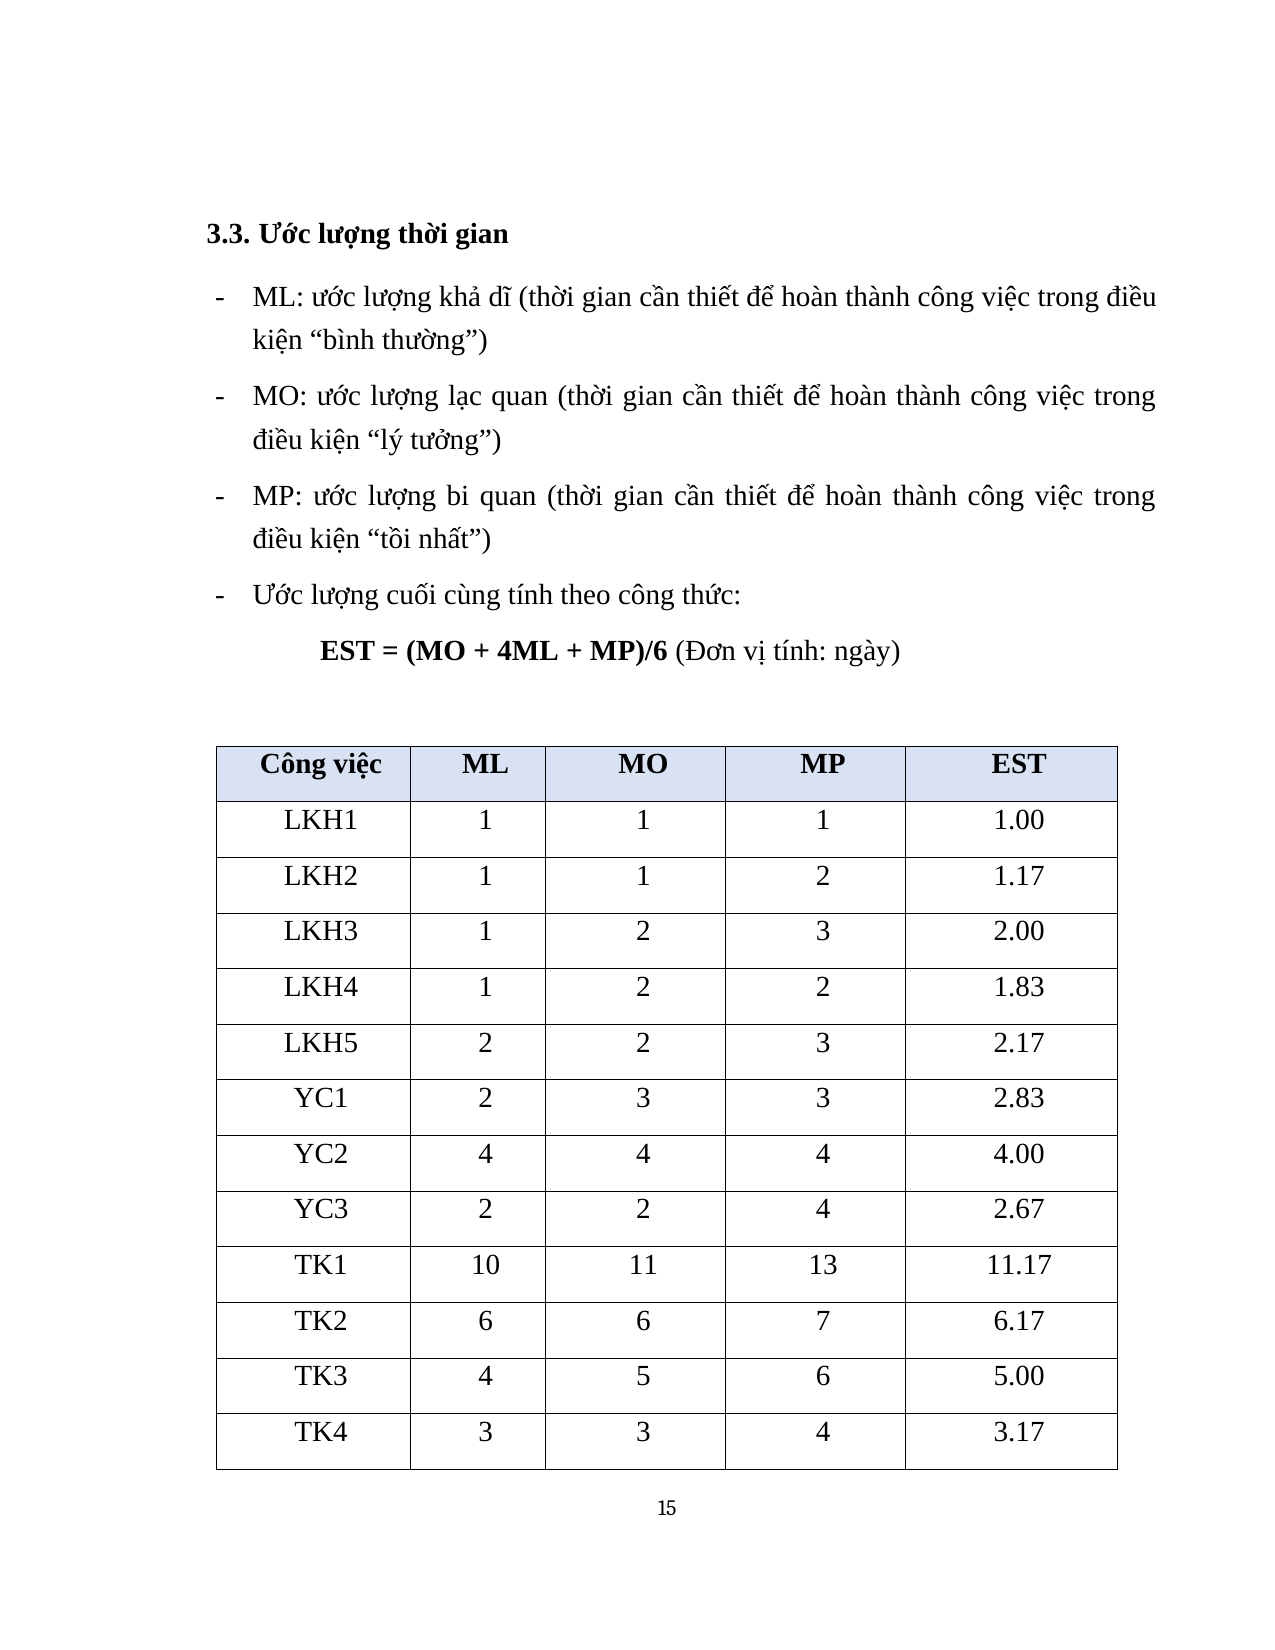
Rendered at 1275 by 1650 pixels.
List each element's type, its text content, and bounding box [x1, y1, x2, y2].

table_cell 3 [726, 1025, 905, 1079]
table_cell 4 [726, 1414, 905, 1469]
table_cell 6 [411, 1303, 545, 1357]
table_cell 1 [546, 802, 725, 857]
list MO: ước lượng lạc quan (thời gian cần thiết để hoàn thành công việc trong điều kiện “lý tưởng”) [215, 378, 1157, 455]
table_header MO [546, 747, 725, 801]
table_cell 7 [726, 1303, 905, 1357]
table_cell 1 [411, 969, 545, 1024]
table_cell 2 [411, 1192, 545, 1246]
text EST = (MO + 4ML + MP)/6 (Đơn vị tính: ngày) [305, 633, 1157, 667]
table_cell 3 [546, 1080, 725, 1135]
table_cell 2.67 [906, 1192, 1117, 1246]
table_cell TK3 [217, 1359, 410, 1413]
table_cell YC1 [217, 1080, 410, 1135]
table_cell YC2 [217, 1136, 410, 1191]
table_cell 1 [411, 858, 545, 912]
table_cell 5.00 [906, 1359, 1117, 1413]
list ML: ước lượng khả dĩ (thời gian cần thiết để hoàn thành công việc trong điều kiện “bình thường”) [215, 279, 1157, 356]
table_header ML [411, 747, 545, 801]
table_cell 13 [726, 1247, 905, 1302]
table_cell 6 [726, 1359, 905, 1413]
table_cell YC3 [217, 1192, 410, 1246]
table_cell 11.17 [906, 1247, 1117, 1302]
table_header Công việc [217, 747, 410, 801]
table_cell 3 [411, 1414, 545, 1469]
table_cell LKH5 [217, 1025, 410, 1079]
table_header EST [906, 747, 1117, 801]
table_cell 11 [546, 1247, 725, 1302]
table_cell 1.00 [906, 802, 1117, 857]
table_cell 1.17 [906, 858, 1117, 912]
table_cell 6 [546, 1303, 725, 1357]
table_cell 2 [726, 858, 905, 912]
table_cell 4.00 [906, 1136, 1117, 1191]
table_cell 1 [546, 858, 725, 912]
table_cell LKH1 [217, 802, 410, 857]
table_cell LKH2 [217, 858, 410, 912]
list MP: ước lượng bi quan (thời gian cần thiết để hoàn thành công việc trong điều kiện “tồi nhất”) [215, 478, 1157, 555]
table_cell 6.17 [906, 1303, 1117, 1357]
table_cell 1 [726, 802, 905, 857]
table_cell TK2 [217, 1303, 410, 1357]
table_cell 3 [726, 1080, 905, 1135]
table_cell LKH3 [217, 914, 410, 968]
table_cell 4 [726, 1192, 905, 1246]
table_cell TK1 [217, 1247, 410, 1302]
table_cell 1 [411, 914, 545, 968]
table_cell 10 [411, 1247, 545, 1302]
table_cell 4 [411, 1359, 545, 1413]
table_cell 4 [546, 1136, 725, 1191]
table_header MP [726, 747, 905, 801]
table_cell 2.00 [906, 914, 1117, 968]
table_cell 3.17 [906, 1414, 1117, 1469]
table_cell LKH4 [217, 969, 410, 1024]
table_cell 2 [546, 914, 725, 968]
table_cell 2.17 [906, 1025, 1117, 1079]
list Ước lượng cuối cùng tính theo công thức: [215, 577, 1157, 611]
table_cell 1.83 [906, 969, 1117, 1024]
table_cell 3 [726, 914, 905, 968]
table_cell 2.83 [906, 1080, 1117, 1135]
table_cell 4 [726, 1136, 905, 1191]
table_cell 3 [546, 1414, 725, 1469]
table_cell 2 [546, 969, 725, 1024]
table_cell 2 [546, 1025, 725, 1079]
table_cell 5 [546, 1359, 725, 1413]
table_cell 1 [411, 802, 545, 857]
table_cell TK4 [217, 1414, 410, 1469]
table_cell 4 [411, 1136, 545, 1191]
subtitle 3.3. Ước lượng thời gian [191, 216, 1157, 249]
table_cell 2 [411, 1080, 545, 1135]
table_cell 2 [411, 1025, 545, 1079]
table_cell 2 [546, 1192, 725, 1246]
table_cell 2 [726, 969, 905, 1024]
